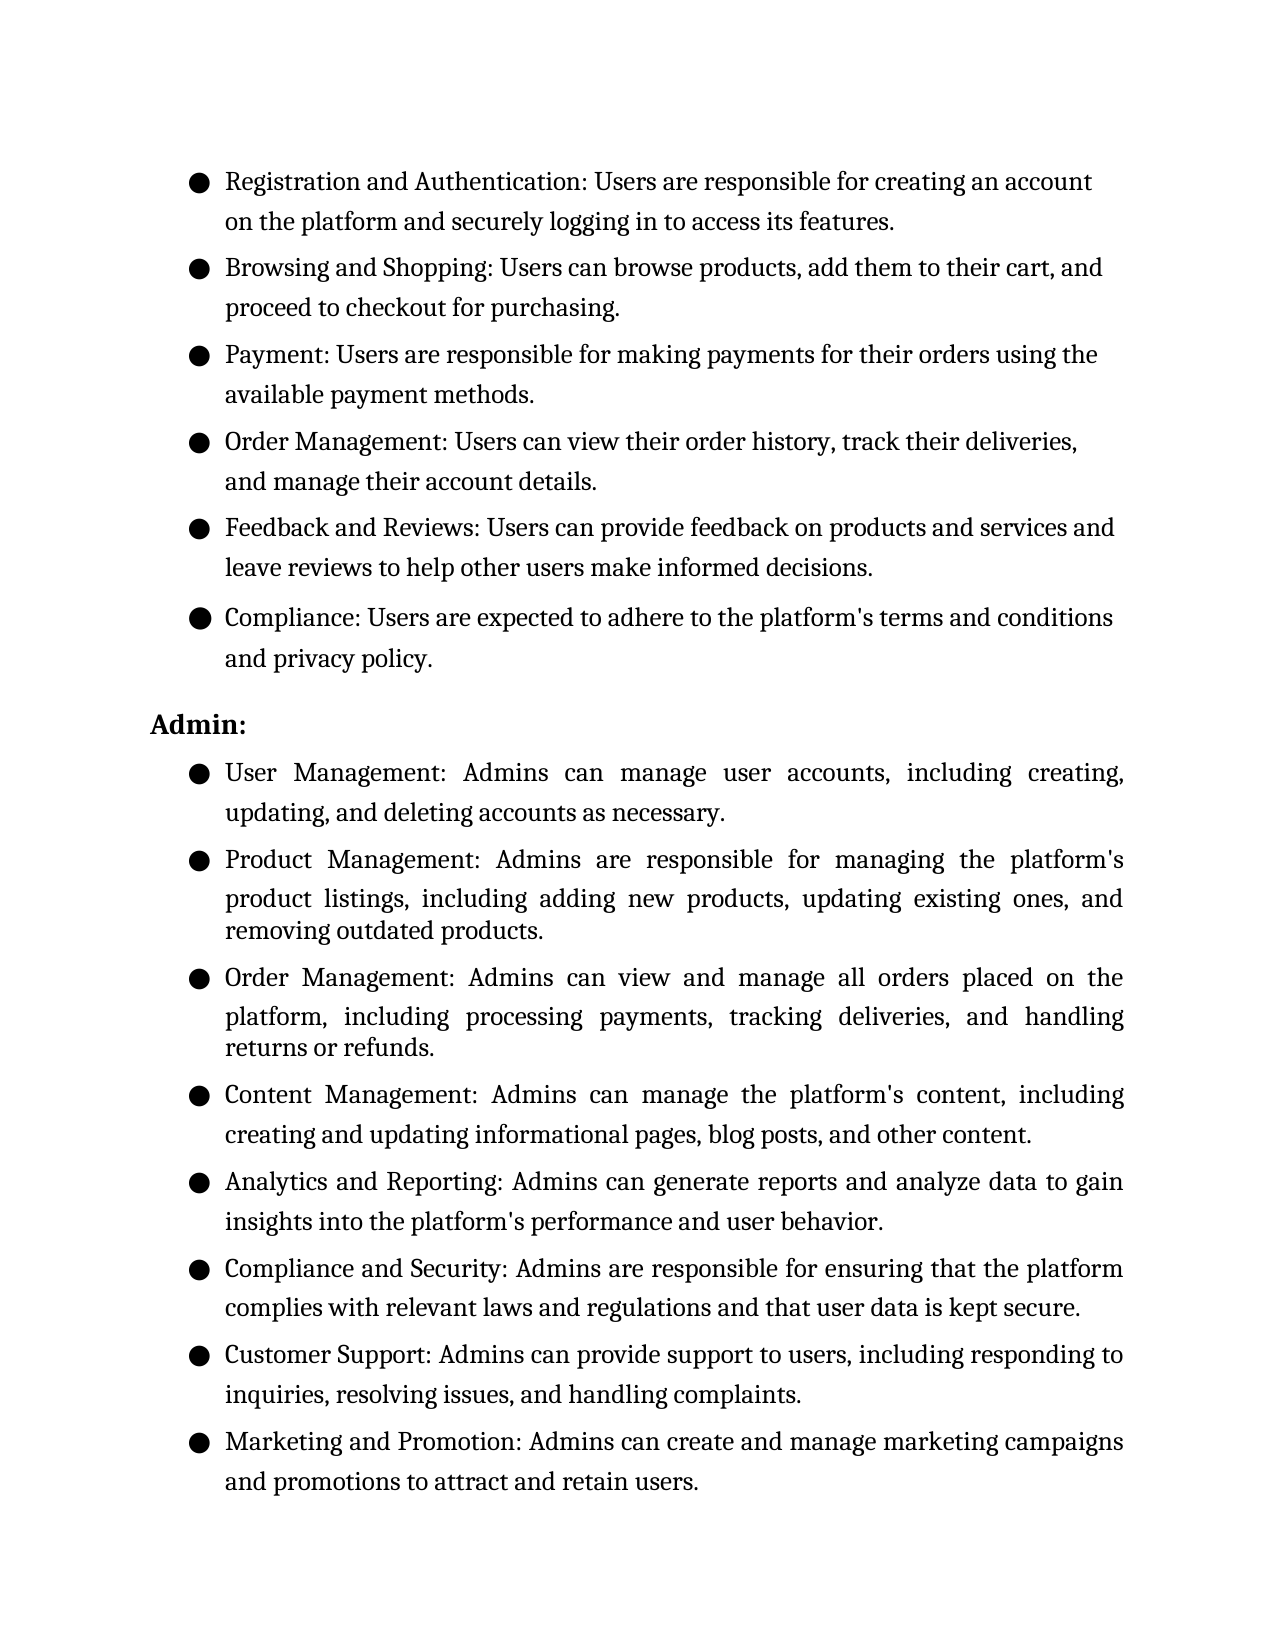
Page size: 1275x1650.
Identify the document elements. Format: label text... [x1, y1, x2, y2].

list Registration and Authentication: Users are responsible for creating an account on the platform and securely logging in to access its features. [187, 150, 1125, 237]
list Feedback and Reviews: Users can provide feedback on products and services and leave reviews to help other users make informed decisions. [187, 497, 1125, 583]
list Marketing and Promotion: Admins can create and manage marketing campaigns and promotions to attract and retain users. [187, 1410, 1125, 1497]
list Compliance: Users are expected to adhere to the platform's terms and conditions and privacy policy. [187, 583, 1125, 674]
list Compliance and Security: Admins are responsible for ensuring that the platform complies with relevant laws and regulations and that user data is kept secure. [187, 1237, 1125, 1324]
list Customer Support: Admins can provide support to users, including responding to inquiries, resolving issues, and handling complaints. [187, 1324, 1125, 1410]
list Analytics and Reporting: Admins can generate reports and analyze data to gain insights into the platform's performance and user behavior. [187, 1150, 1125, 1237]
list Content Management: Admins can manage the platform's content, including creating and updating informational pages, blog posts, and other content. [187, 1064, 1125, 1150]
list Product Management: Admins are responsible for managing the platform's product listings, including adding new products, updating existing ones, and removing outdated products. [187, 828, 1125, 946]
list Browsing and Shopping: Users can browse products, add them to their cart, and proceed to checkout for purchasing. [187, 237, 1125, 323]
list Order Management: Users can view their order history, track their deliveries, and manage their account details. [187, 410, 1125, 497]
list Order Management: Admins can view and manage all orders placed on the platform, including processing payments, tracking deliveries, and handling returns or refunds. [187, 946, 1125, 1064]
list User Management: Admins can manage user accounts, including creating, updating, and deleting accounts as necessary. [187, 741, 1125, 828]
list Payment: Users are responsible for making payments for their orders using the available payment methods. [187, 323, 1125, 410]
text Admin: [150, 708, 1125, 741]
